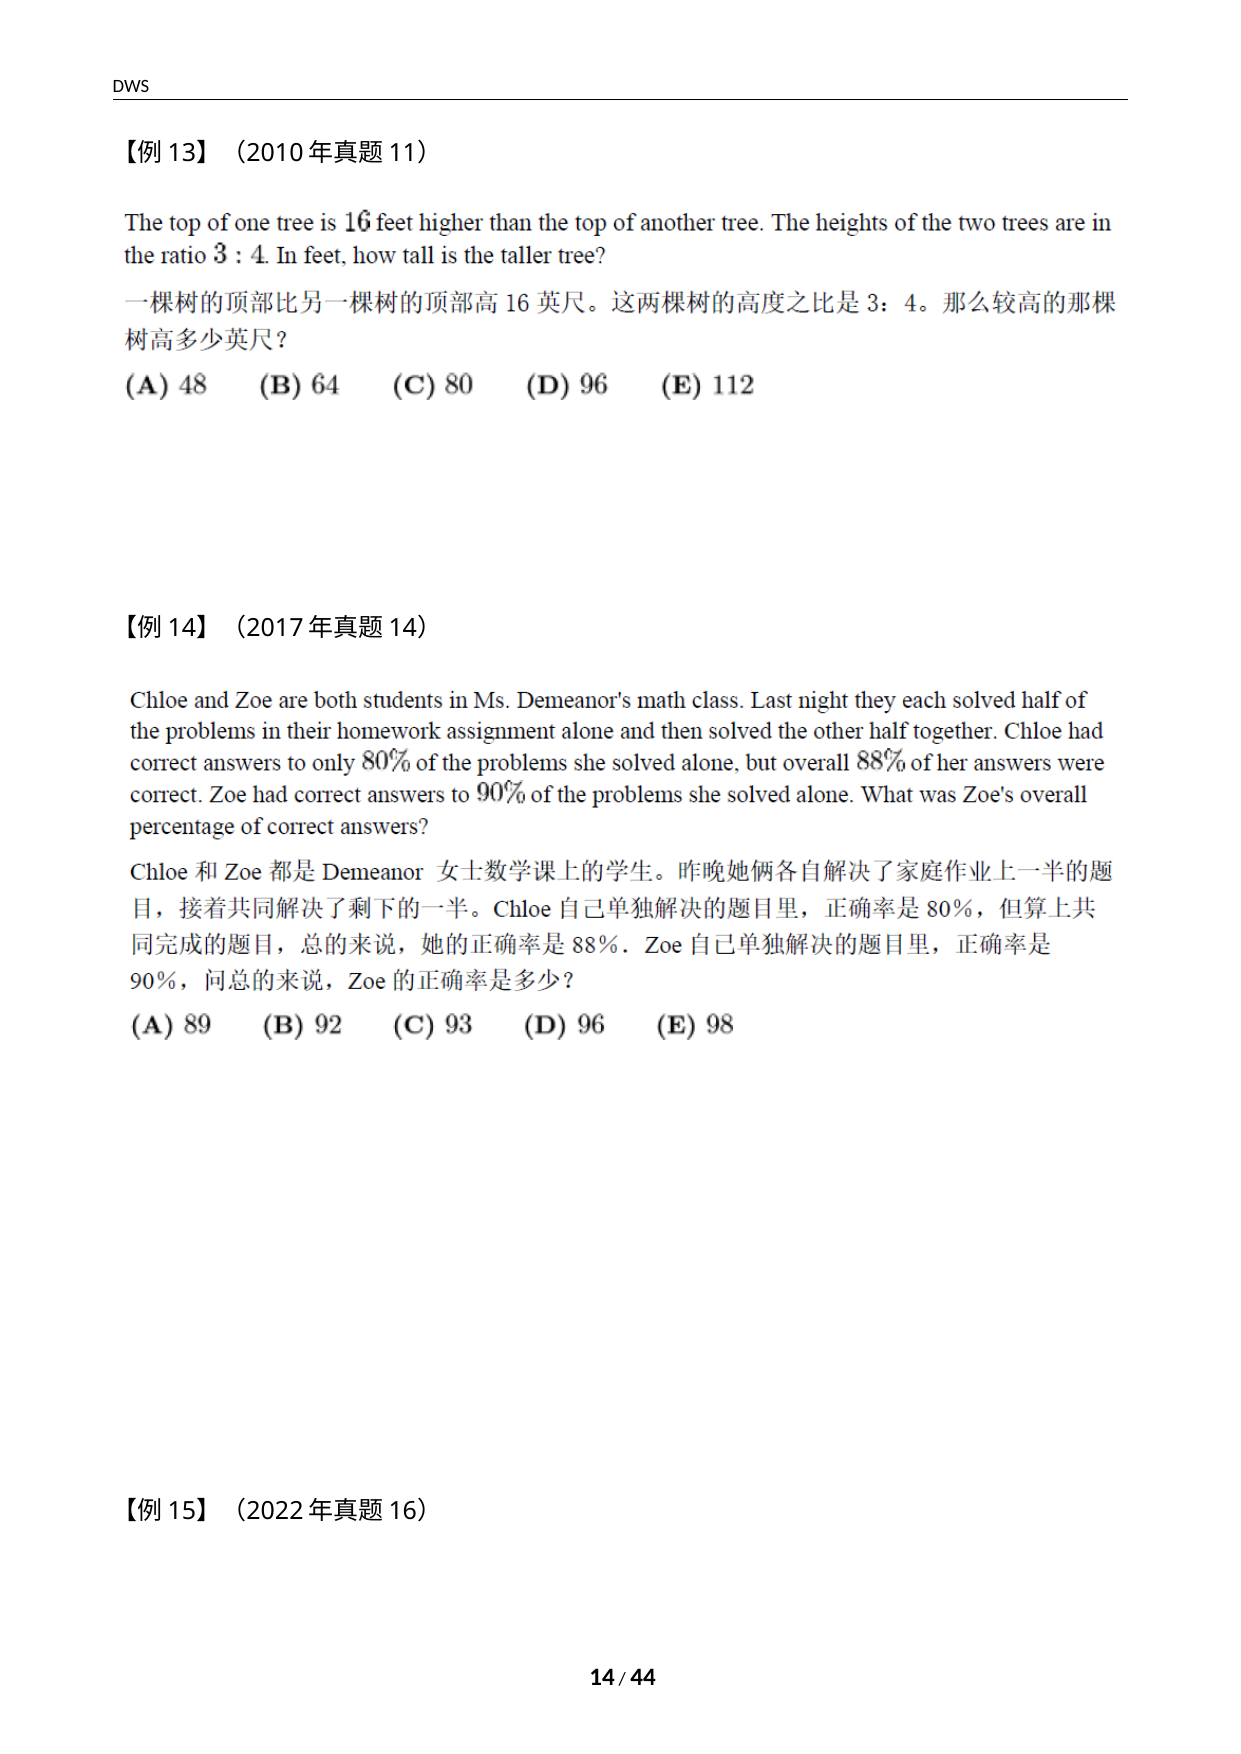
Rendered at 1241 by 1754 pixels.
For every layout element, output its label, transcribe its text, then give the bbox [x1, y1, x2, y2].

text 【例13】（2010年真题11） [112, 118, 1128, 183]
text 【例14】（2017年真题14） [112, 593, 1128, 658]
picture [112, 201, 1128, 412]
text 【例15】（2022年真题16） [112, 1476, 1128, 1541]
picture [112, 676, 1128, 1060]
